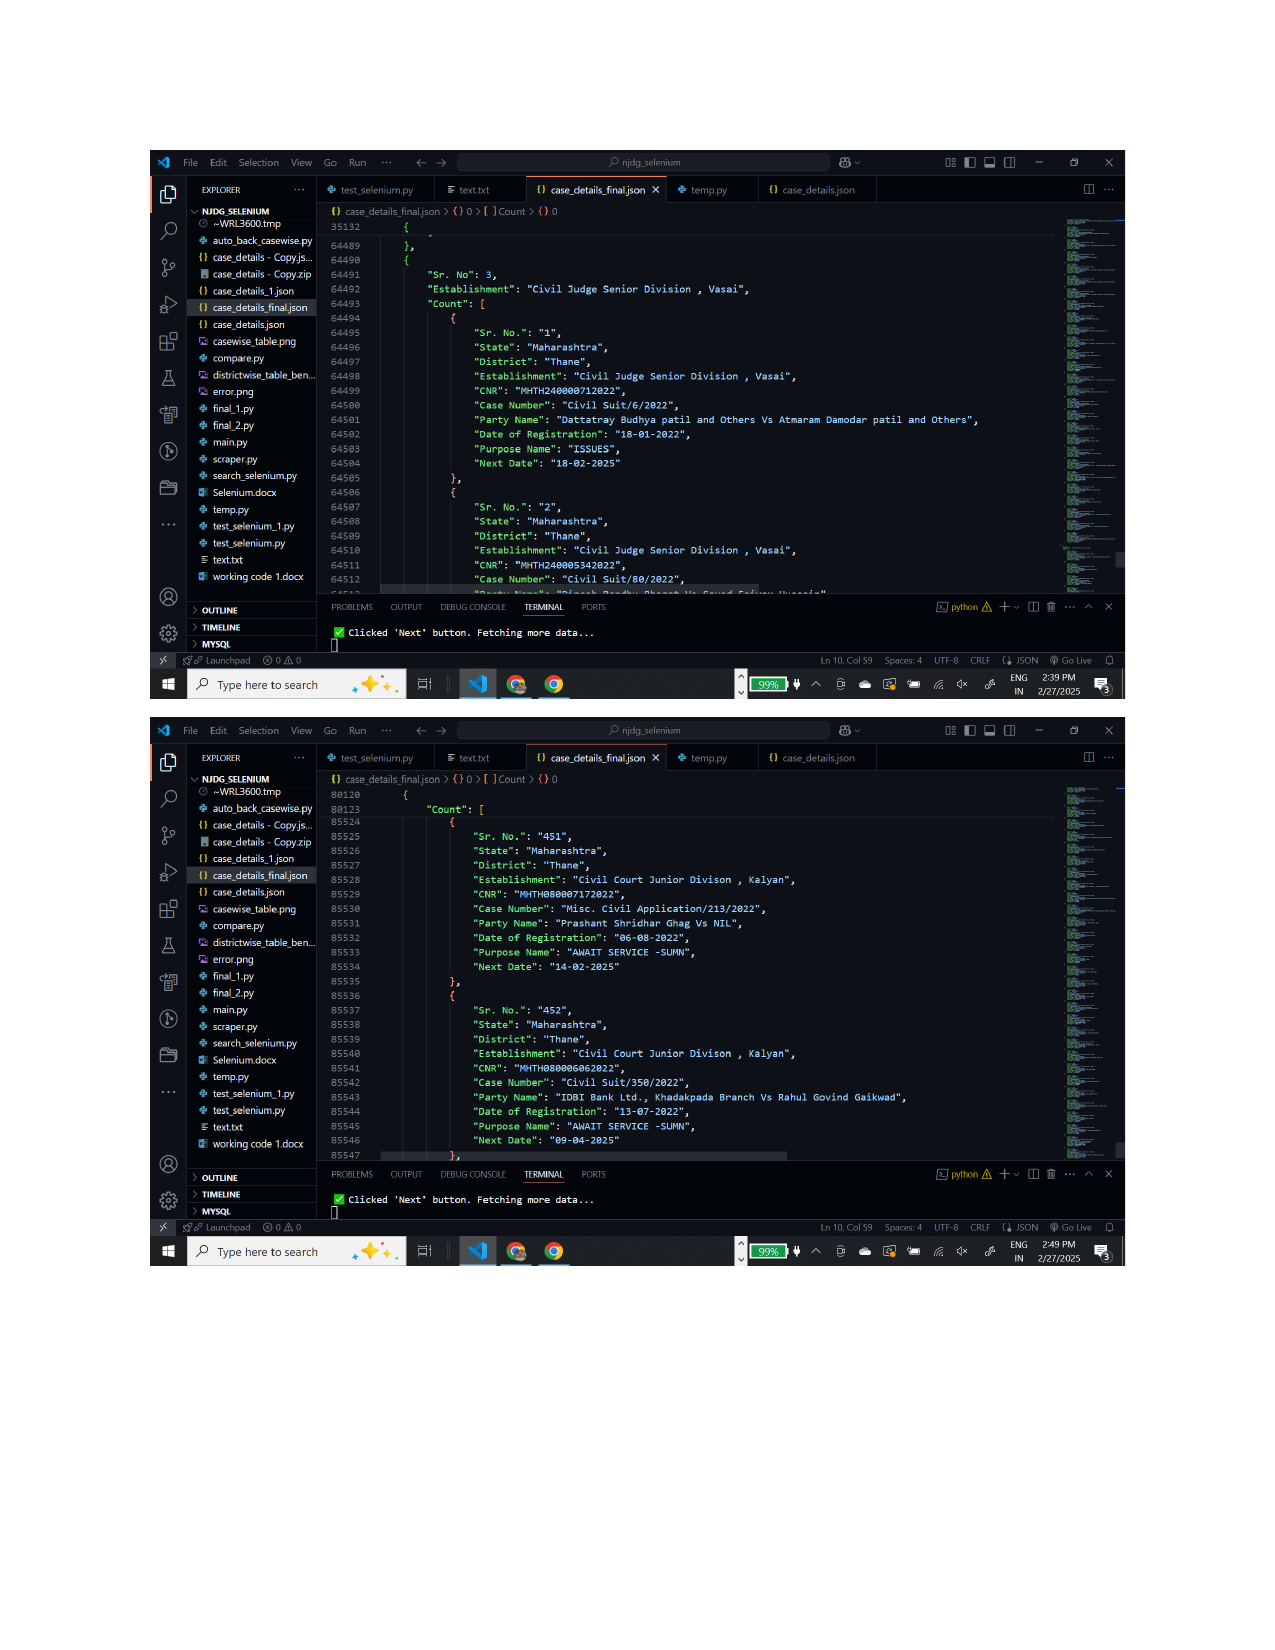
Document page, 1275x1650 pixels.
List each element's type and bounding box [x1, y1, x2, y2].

picture [150, 150, 1125, 699]
picture [150, 717, 1125, 1266]
